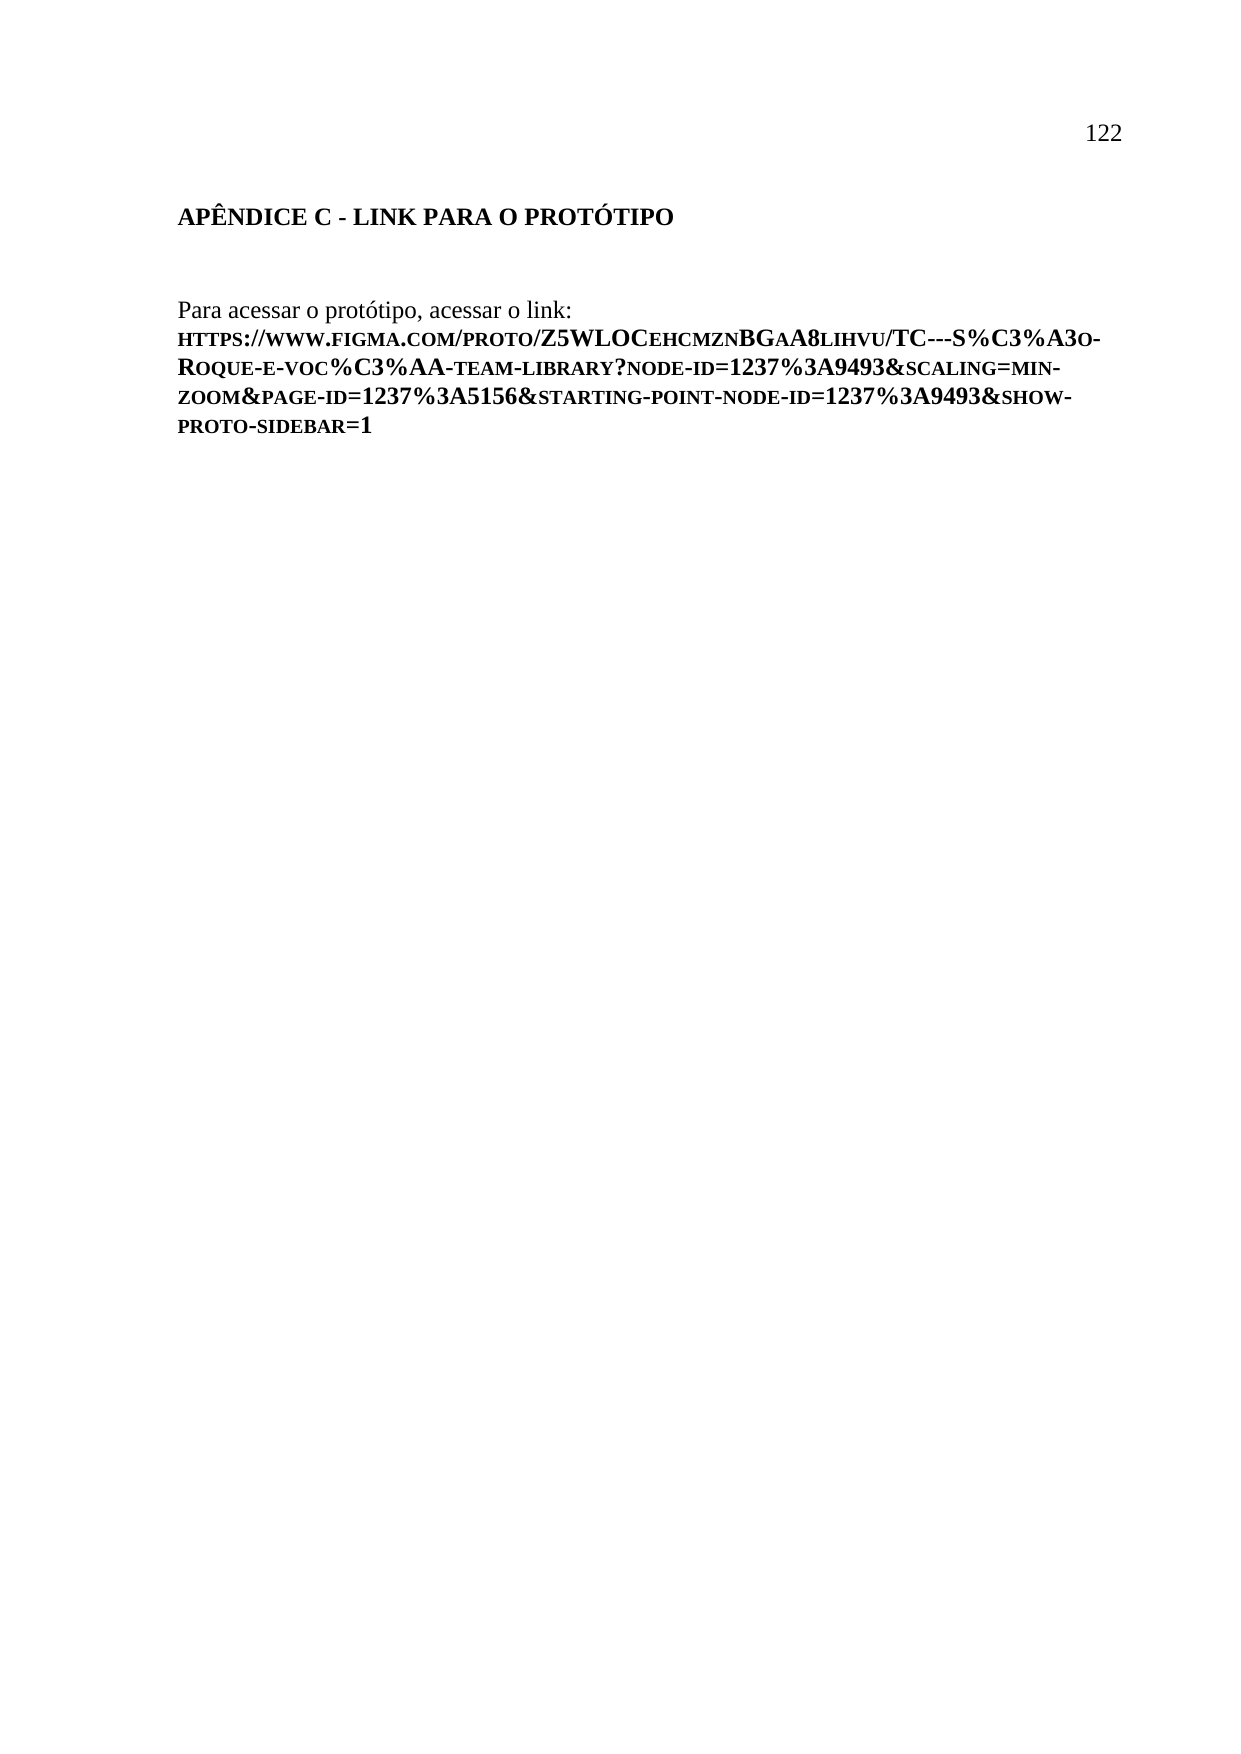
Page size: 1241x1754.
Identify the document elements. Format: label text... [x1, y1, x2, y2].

text Para acessar o protótipo, acessar o link: [177, 295, 1122, 323]
subtitle APÊNDICE C - Link para o protótipo [177, 202, 1122, 231]
text https://www.figma.com/proto/Z5WLOCehcmznBGaA8lihvu/TC---S%C3%A3o-Roque-e-voc%C3%AA-team-library?node-id=1237%3A9493&scaling=min-zoom&page-id=1237%3A5156&starting-point-node-id=1237%3A9493&show-proto-sidebar=1 [177, 323, 1122, 438]
